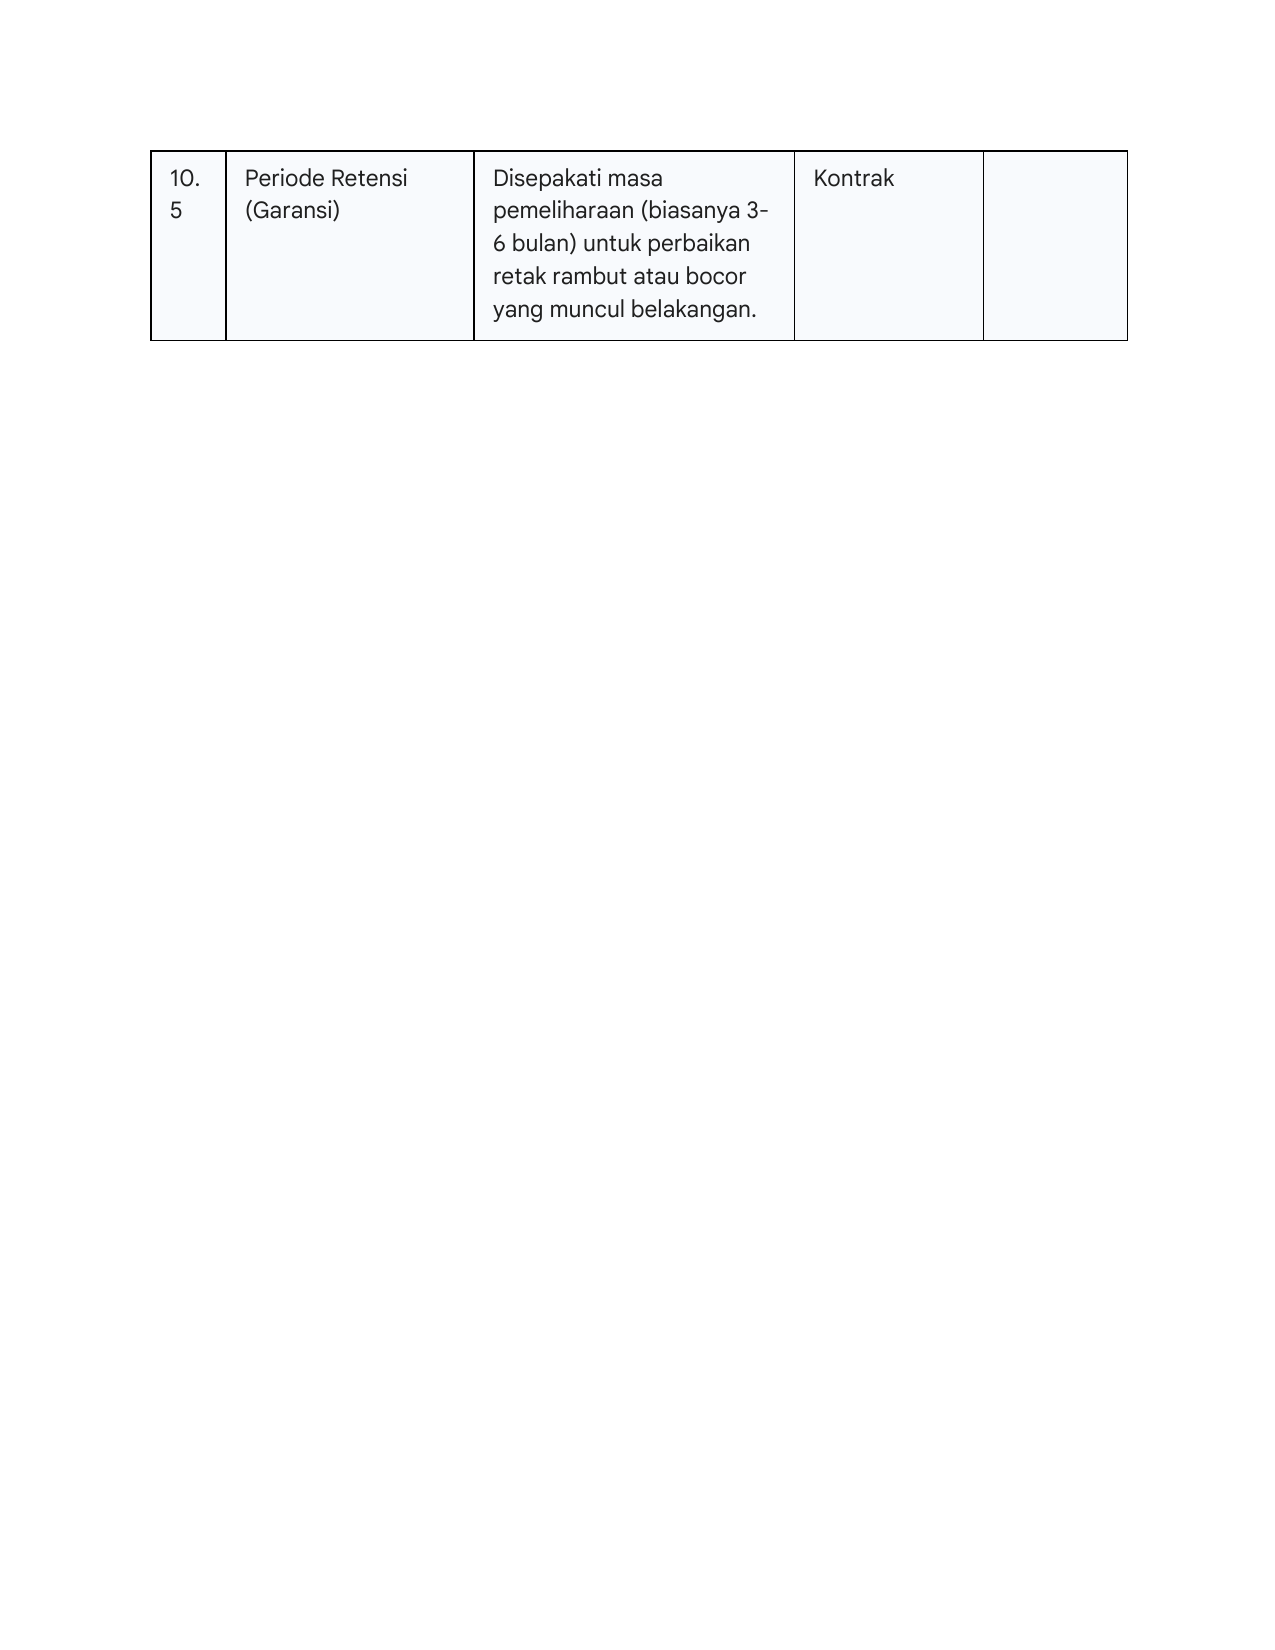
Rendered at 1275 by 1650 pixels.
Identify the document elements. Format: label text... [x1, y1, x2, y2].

table_cell 10.5 [152, 152, 225, 340]
table_cell Periode Retensi (Garansi) [227, 152, 473, 340]
table_cell Disepakati masa pemeliharaan (biasanya 3-6 bulan) untuk perbaikan retak rambut atau bocor yang muncul belakangan. [475, 152, 794, 340]
table_cell Kontrak [795, 152, 983, 340]
table_cell [984, 152, 1127, 340]
